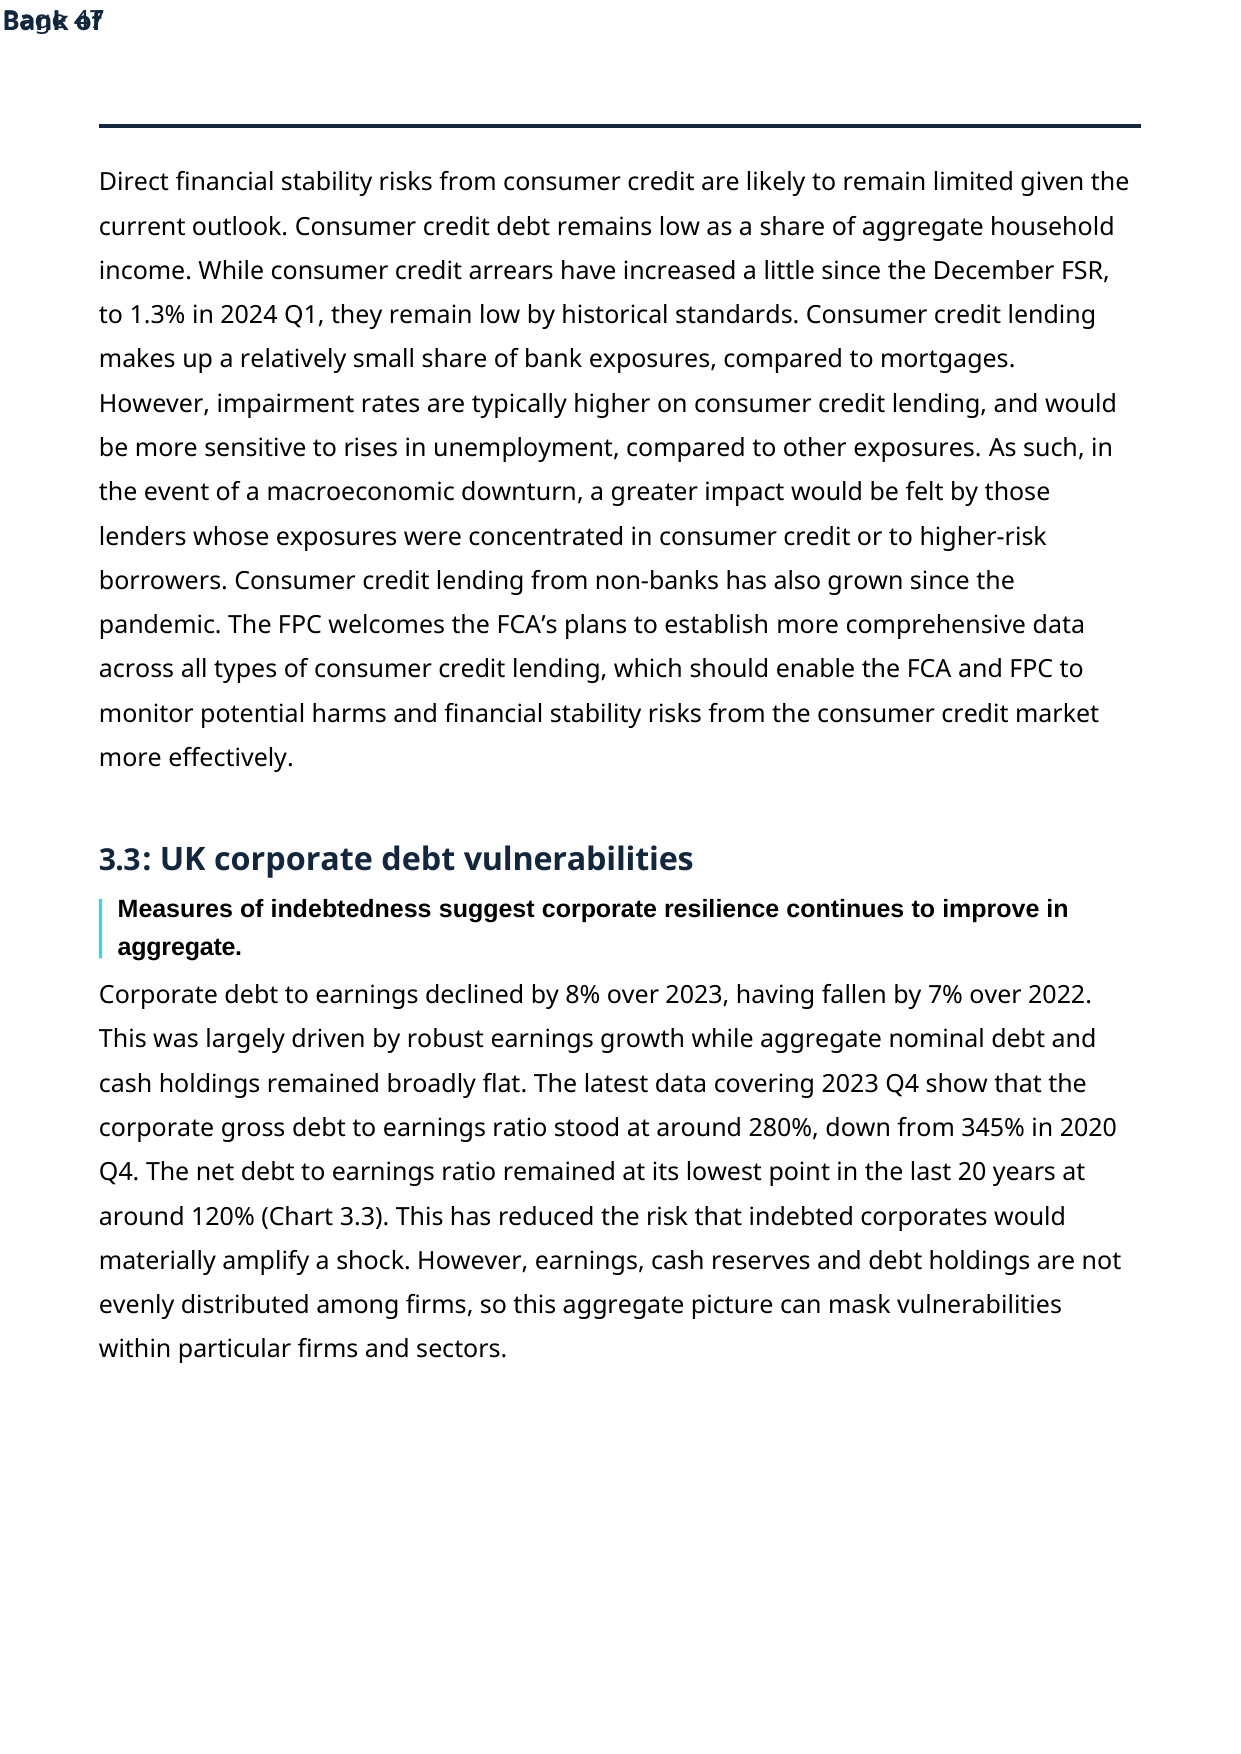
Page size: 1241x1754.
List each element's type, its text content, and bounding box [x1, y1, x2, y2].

text Corporate debt to earnings declined by 8% over 2023, having fallen by 7% over 2022. This was largely driven by robust earnings growth while aggregate nominal debt and cash holdings remained broadly flat. The latest data covering 2023 Q4 show that the corporate gross debt to earnings ratio stood at around 280%, down from 345% in 2020 Q4. The net debt to earnings ratio remained at its lowest point in the last 20 years at around 120% (Chart 3.3). This has reduced the risk that indebted corporates would materially amplify a shock. However, earnings, cash reserves and debt holdings are not evenly distributed among firms, so this aggregate picture can mask vulnerabilities within particular firms and sectors. [99, 977, 1137, 1365]
subtitle Measures of indebtedness suggest corporate resilience continues to improve in aggregate. [117, 894, 1152, 960]
subtitle : UK corporate debt vulnerabilities [99, 836, 1152, 879]
text Direct financial stability risks from consumer credit are likely to remain limited given the current outlook. Consumer credit debt remains low as a share of aggregate household income. While consumer credit arrears have increased a little since the December FSR, to 1.3% in 2024 Q1, they remain low by historical standards. Consumer credit lending makes up a relatively small share of bank exposures, compared to mortgages. However, impairment rates are typically higher on consumer credit lending, and would be more sensitive to rises in unemployment, compared to other exposures. As such, in the event of a macroeconomic downturn, a greater impact would be felt by those lenders whose exposures were concentrated in consumer credit or to higher-risk borrowers. Consumer credit lending from non-banks has also grown since the pandemic. The FPC welcomes the FCA’s plans to establish more comprehensive data across all types of consumer credit lending, which should enable the FCA and FPC to monitor potential harms and financial stability risks from the consumer credit market more effectively. [99, 164, 1132, 774]
